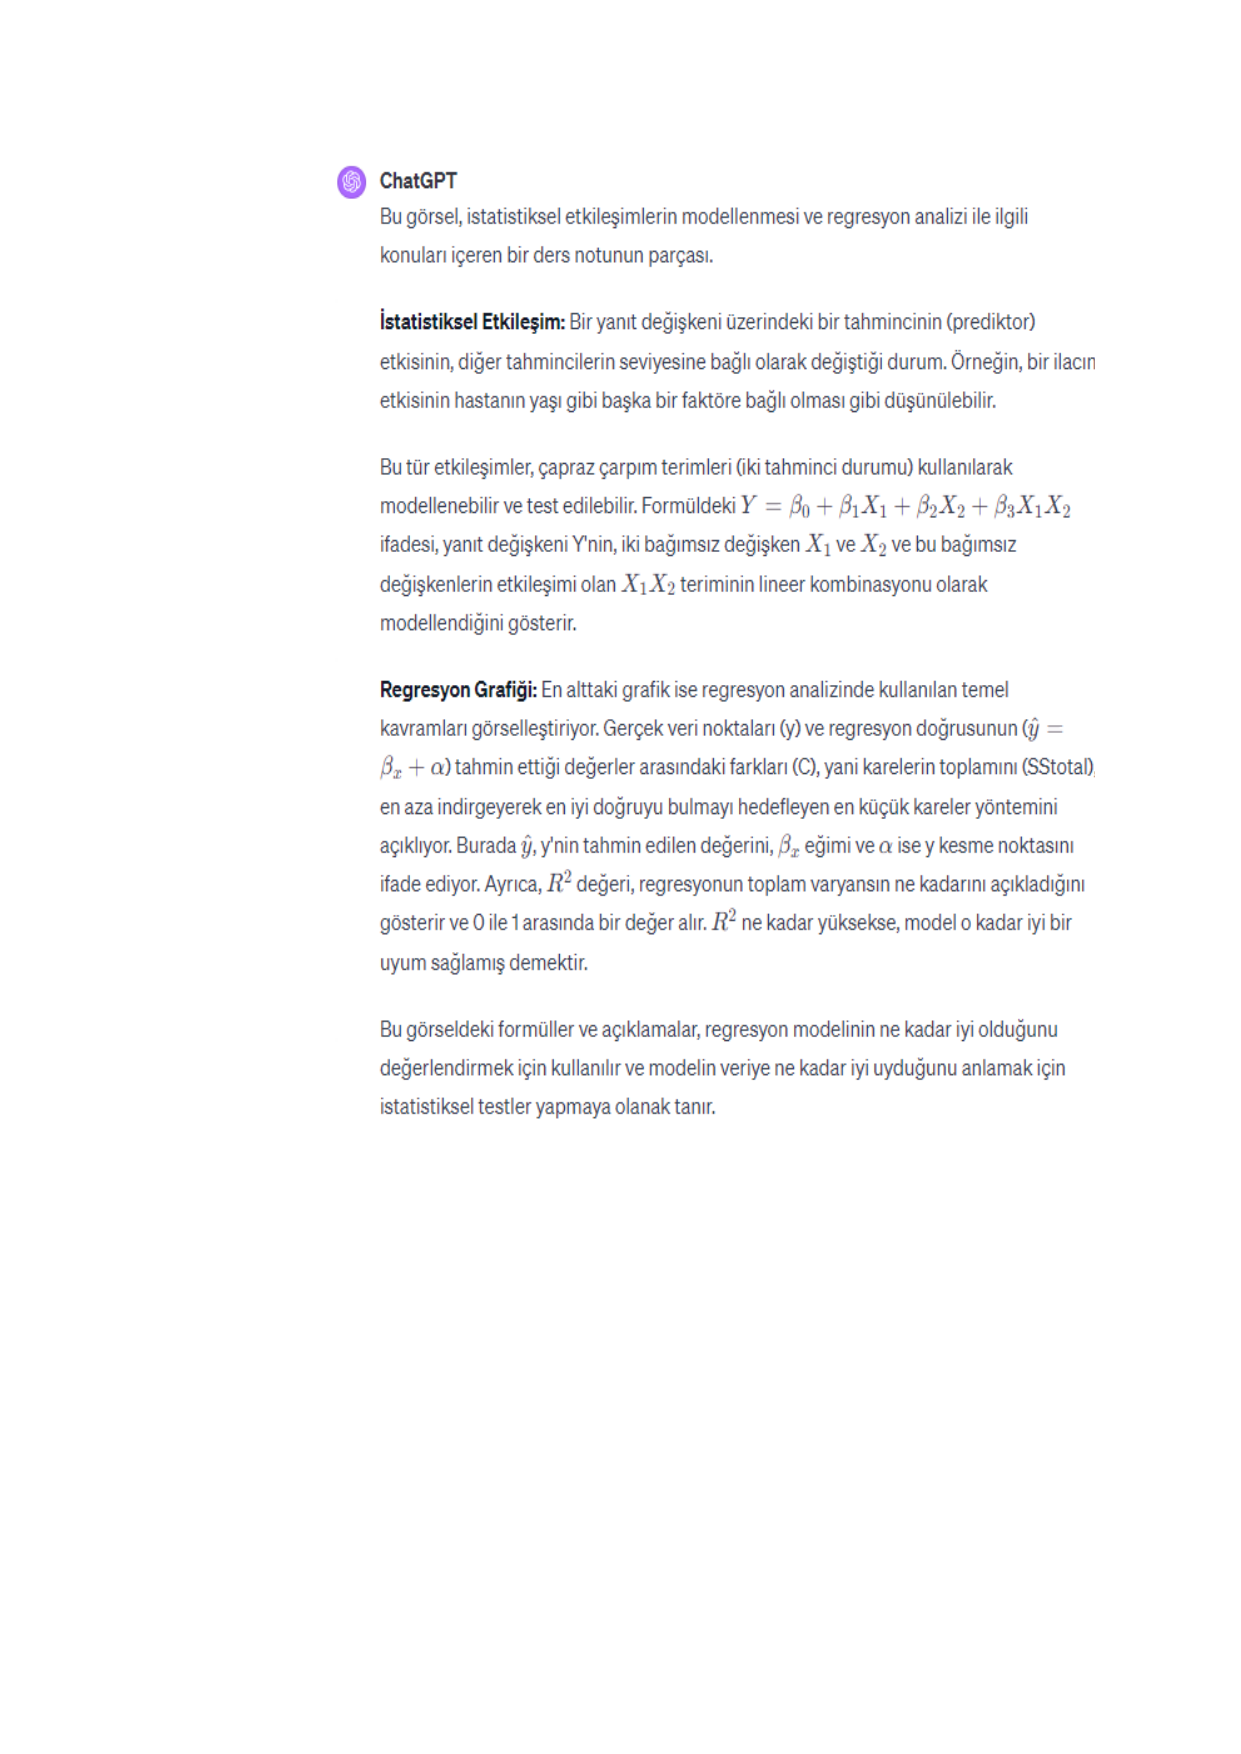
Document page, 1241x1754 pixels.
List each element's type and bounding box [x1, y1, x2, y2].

picture [221, 147, 1095, 1132]
